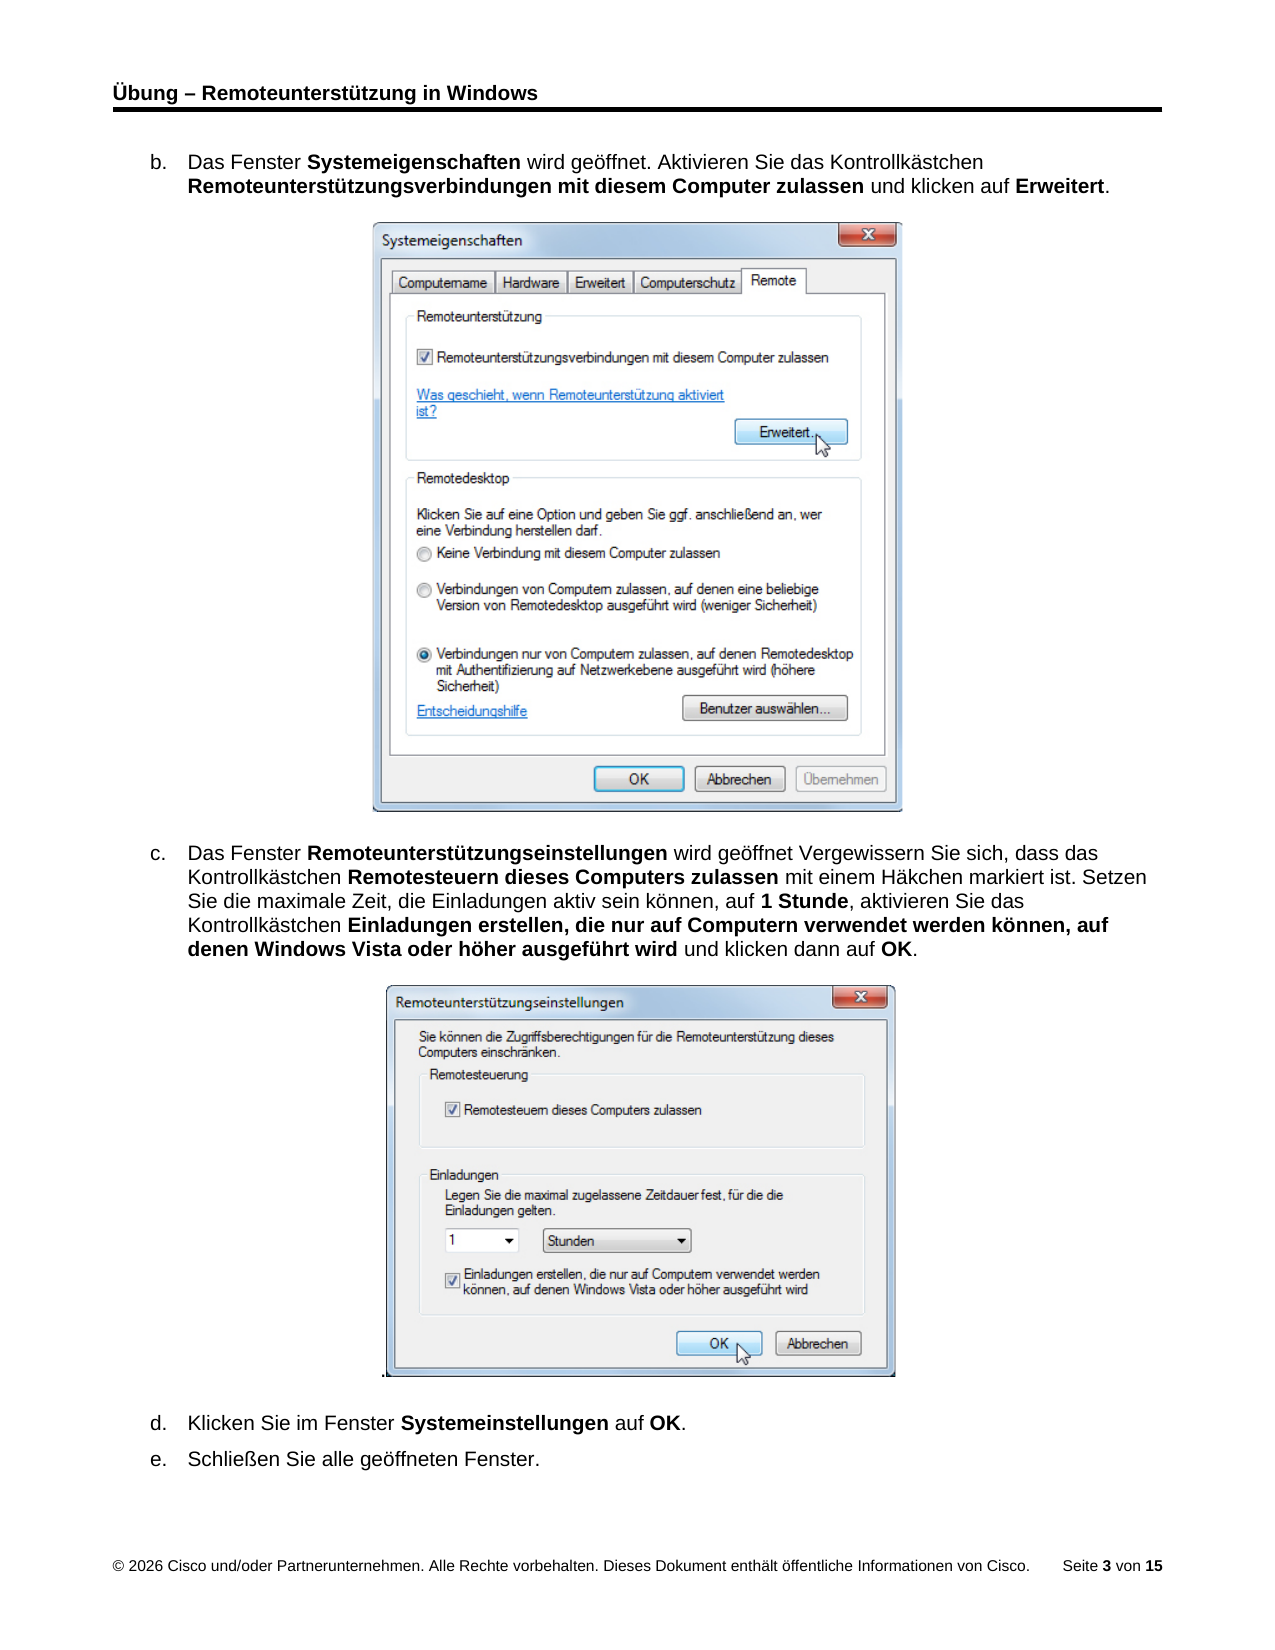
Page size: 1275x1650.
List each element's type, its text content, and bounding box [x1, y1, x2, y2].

text Schließen Sie alle geöffneten Fenster. [150, 1447, 1162, 1471]
text Klicken Sie im Fenster Systemeinstellungen auf OK. [150, 1411, 1162, 1435]
text Das Fenster Systemeigenschaften wird geöffnet. Aktivieren Sie das Kontrollkästchen Remoteunterstützungsverbindungen mit diesem Computer zulassen und klicken auf Erweitert. [150, 150, 1162, 198]
picture [372, 222, 903, 812]
picture [386, 985, 896, 1377]
text Das Fenster Remoteunterstützungseinstellungen wird geöffnet Vergewissern Sie sich, dass das Kontrollkästchen Remotesteuern dieses Computers zulassen mit einem Häkchen markiert ist. Setzen Sie die maximale Zeit, die Einladungen aktiv sein können, auf 1 Stunde, aktivieren Sie das Kontrollkästchen Einladungen erstellen, die nur auf Computern verwendet werden können, auf denen Windows Vista oder höher ausgeführt wird und klicken dann auf OK. [150, 841, 1162, 961]
